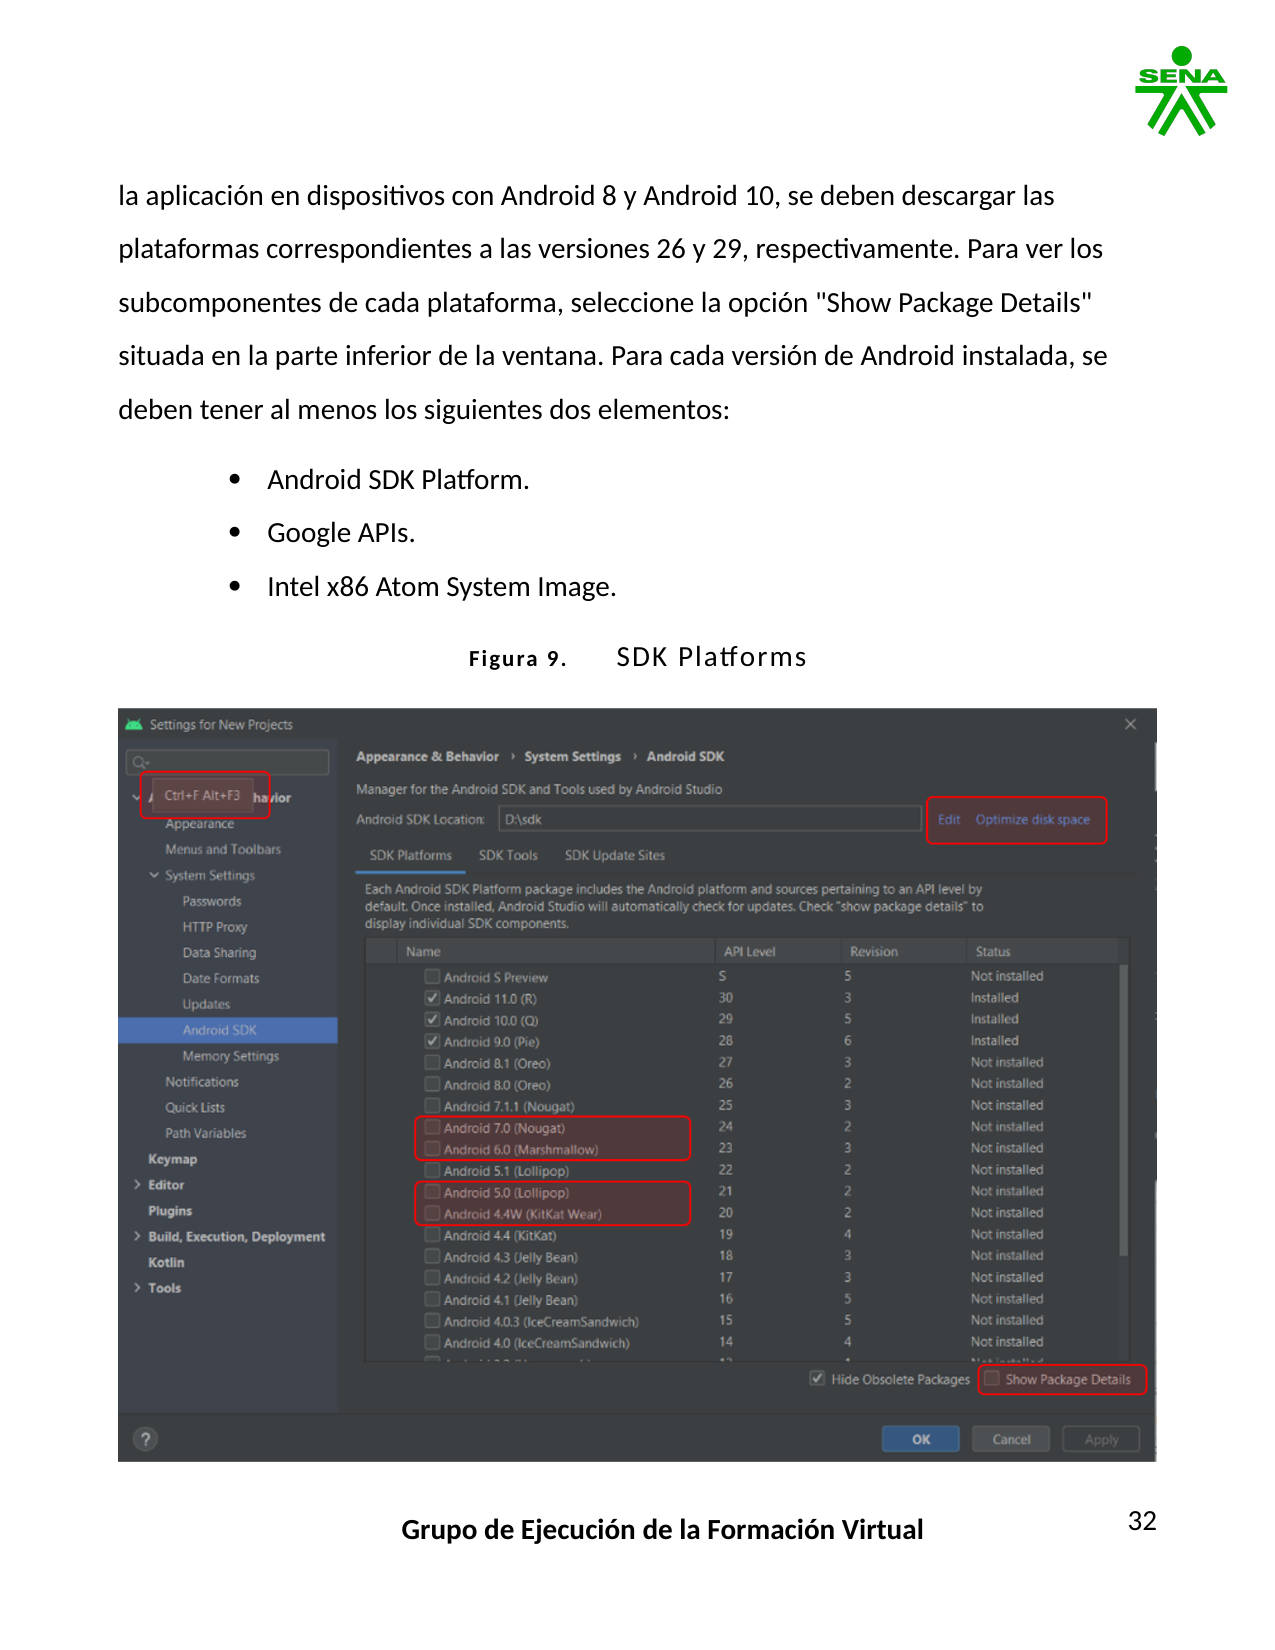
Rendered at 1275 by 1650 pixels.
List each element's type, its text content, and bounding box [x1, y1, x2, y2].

picture [118, 708, 1157, 1462]
list Google APIs. [229, 514, 1157, 550]
picture [1135, 46, 1228, 136]
list Android SDK Platform. [229, 461, 1157, 497]
text SDK Platforms [118, 638, 1157, 674]
list Intel x86 Atom System Image. [229, 568, 1157, 603]
